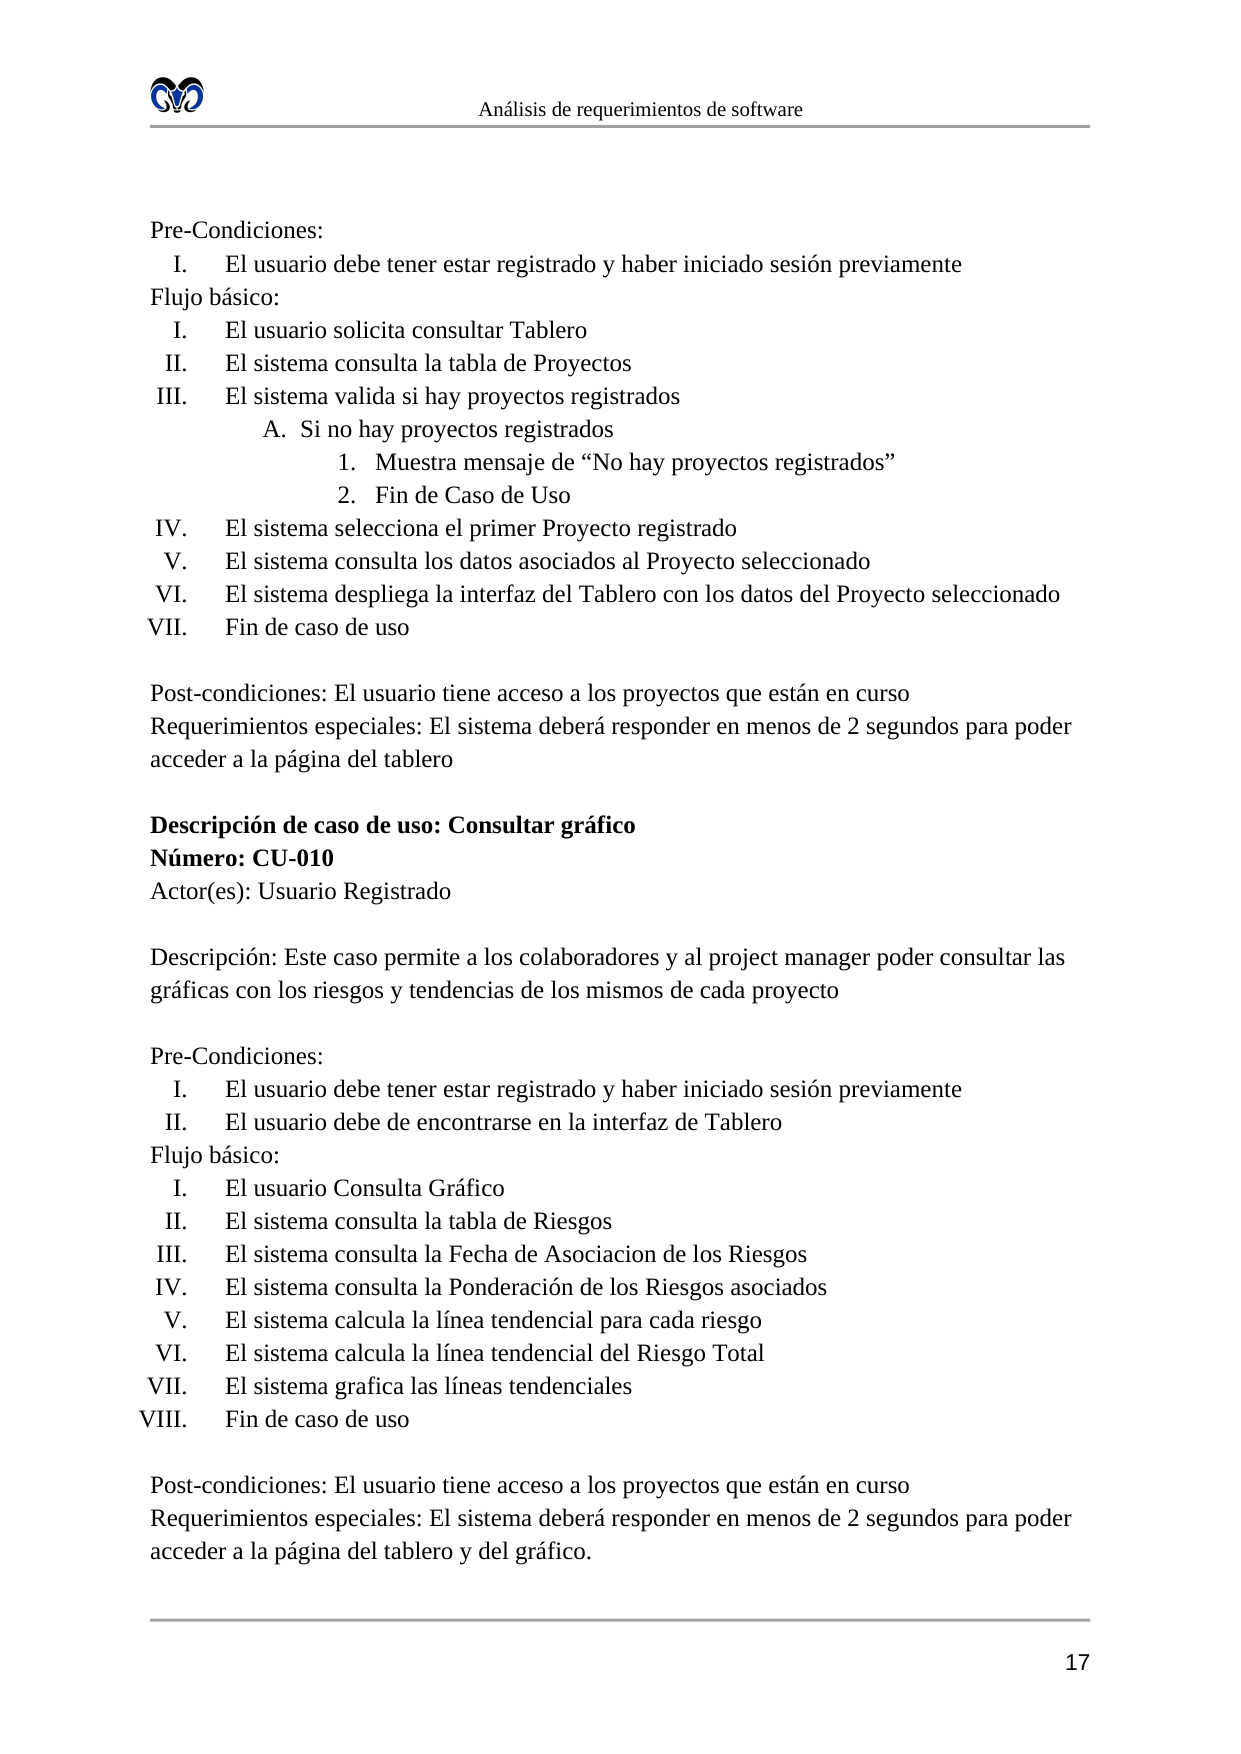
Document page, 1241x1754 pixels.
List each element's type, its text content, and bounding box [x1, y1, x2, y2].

text Post-condiciones: El usuario tiene acceso a los proyectos que están en curso [150, 1470, 1090, 1499]
list El usuario debe tener estar registrado y haber iniciado sesión previamente [187, 249, 1090, 277]
text Requerimientos especiales: El sistema deberá responder en menos de 2 segundos para poder acceder a la página del tablero y del gráfico. [150, 1503, 1090, 1565]
text Número: CU-010 [150, 843, 1090, 872]
text Descripción de caso de uso: Consultar gráfico [150, 810, 1090, 839]
list El sistema calcula la línea tendencial para cada riesgo [187, 1305, 1090, 1334]
list Fin de caso de uso [187, 1404, 1090, 1433]
list El usuario solicita consultar Tablero [187, 315, 1090, 343]
picture [150, 75, 210, 117]
list El sistema valida si hay proyectos registrados [187, 381, 1090, 409]
list Fin de caso de uso [187, 612, 1090, 641]
text Pre-Condiciones: [150, 1041, 1090, 1070]
list Muestra mensaje de “No hay proyectos registrados” [337, 447, 1090, 476]
list El usuario debe de encontrarse en la interfaz de Tablero [187, 1107, 1090, 1136]
list Fin de Caso de Uso [337, 480, 1090, 508]
text Actor(es): Usuario Registrado [150, 876, 1090, 905]
text Post-condiciones: El usuario tiene acceso a los proyectos que están en curso [150, 678, 1090, 707]
text Flujo básico: [150, 282, 1090, 310]
list El sistema grafica las líneas tendenciales [187, 1371, 1090, 1400]
list El sistema consulta los datos asociados al Proyecto seleccionado [187, 546, 1090, 574]
list Si no hay proyectos registrados [262, 414, 1090, 442]
text Flujo básico: [150, 1140, 1090, 1169]
list El sistema consulta la Ponderación de los Riesgos asociados [187, 1272, 1090, 1301]
text Requerimientos especiales: El sistema deberá responder en menos de 2 segundos para poder acceder a la página del tablero [150, 711, 1090, 773]
text Descripción: Este caso permite a los colaboradores y al project manager poder consultar las gráficas con los riesgos y tendencias de los mismos de cada proyecto [150, 942, 1090, 1004]
list El sistema selecciona el primer Proyecto registrado [187, 513, 1090, 542]
list El sistema calcula la línea tendencial del Riesgo Total [187, 1338, 1090, 1367]
list El usuario Consulta Gráfico [187, 1173, 1090, 1202]
list El sistema despliega la interfaz del Tablero con los datos del Proyecto seleccionado [187, 579, 1090, 608]
list El sistema consulta la tabla de Proyectos [187, 348, 1090, 376]
text Pre-Condiciones: [150, 216, 1090, 244]
list El sistema consulta la tabla de Riesgos [187, 1206, 1090, 1235]
list El usuario debe tener estar registrado y haber iniciado sesión previamente [187, 1074, 1090, 1103]
list El sistema consulta la Fecha de Asociacion de los Riesgos [187, 1239, 1090, 1268]
